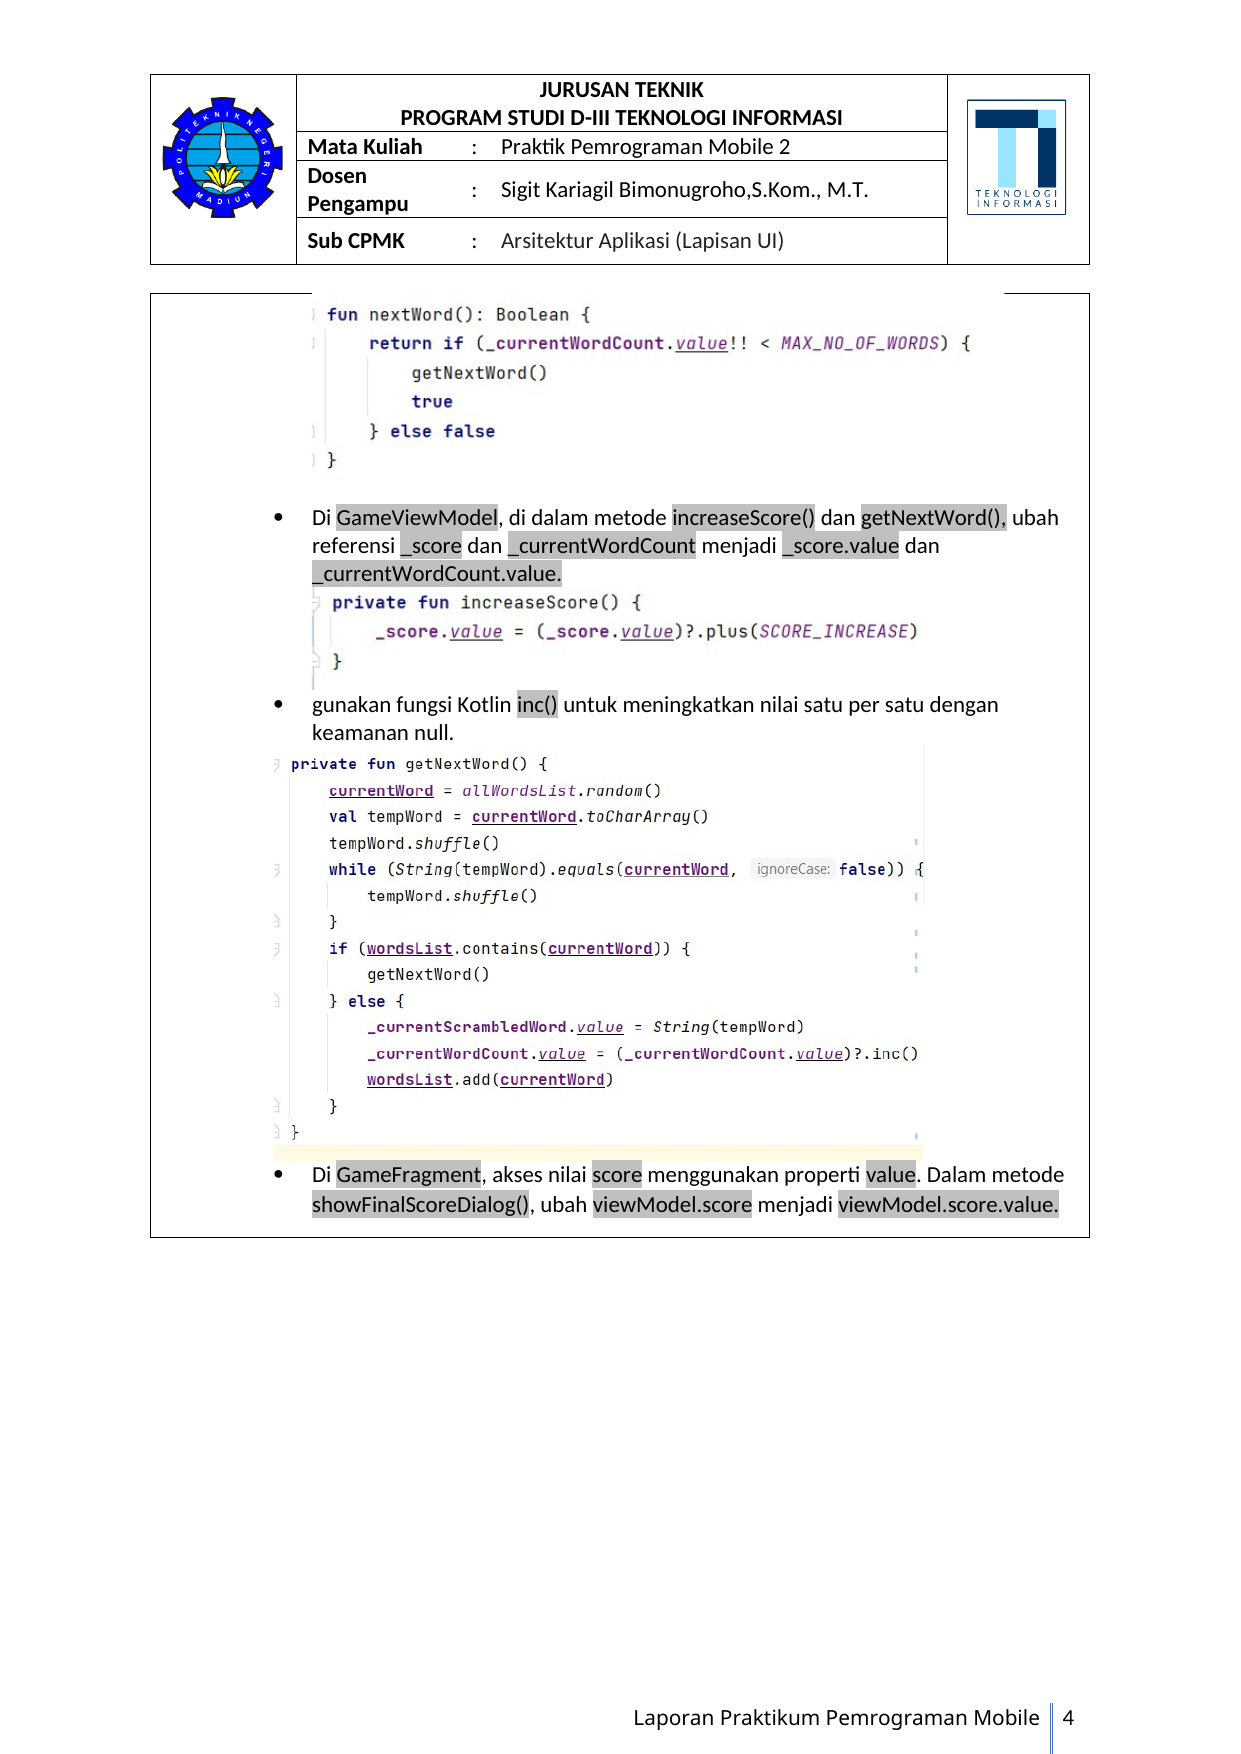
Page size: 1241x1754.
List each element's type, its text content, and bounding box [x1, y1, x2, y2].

picture [963, 94, 1069, 221]
picture [274, 745, 924, 1161]
picture [311, 293, 1005, 502]
picture [162, 97, 283, 218]
picture [311, 587, 991, 690]
